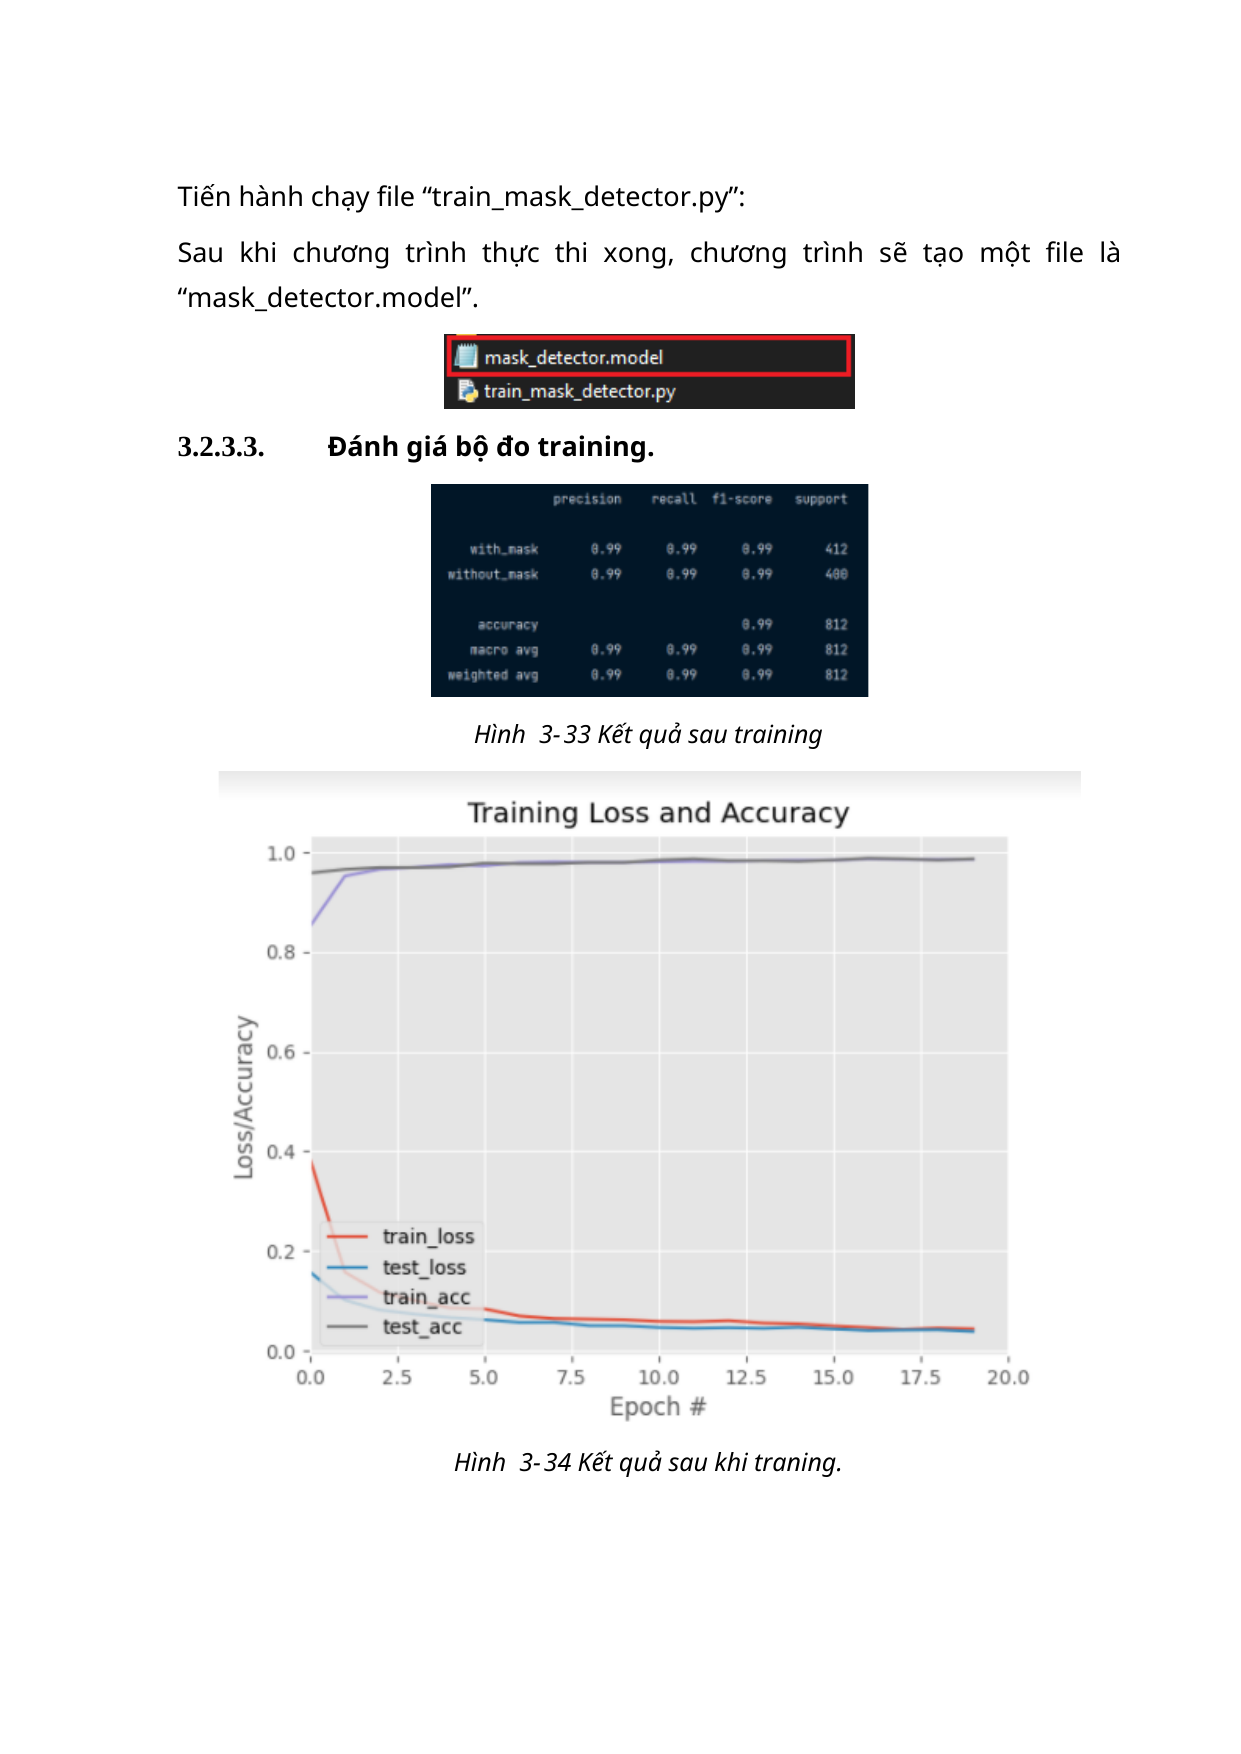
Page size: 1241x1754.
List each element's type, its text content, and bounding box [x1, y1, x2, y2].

picture [444, 334, 855, 409]
picture [431, 484, 869, 697]
text Sau khi chương trình thực thi xong, chương trình sẽ tạo một file là “mask_detector.model”. [177, 234, 1122, 315]
text Hình - Kết quả sau khi traning. [177, 1445, 1122, 1479]
picture [218, 771, 1081, 1425]
text Tiến hành chạy file “train_mask_detector.py”: [177, 177, 1122, 214]
subtitle Đánh giá bộ đo training. [177, 428, 1122, 465]
text Hình - Kết quả sau training [177, 717, 1122, 751]
